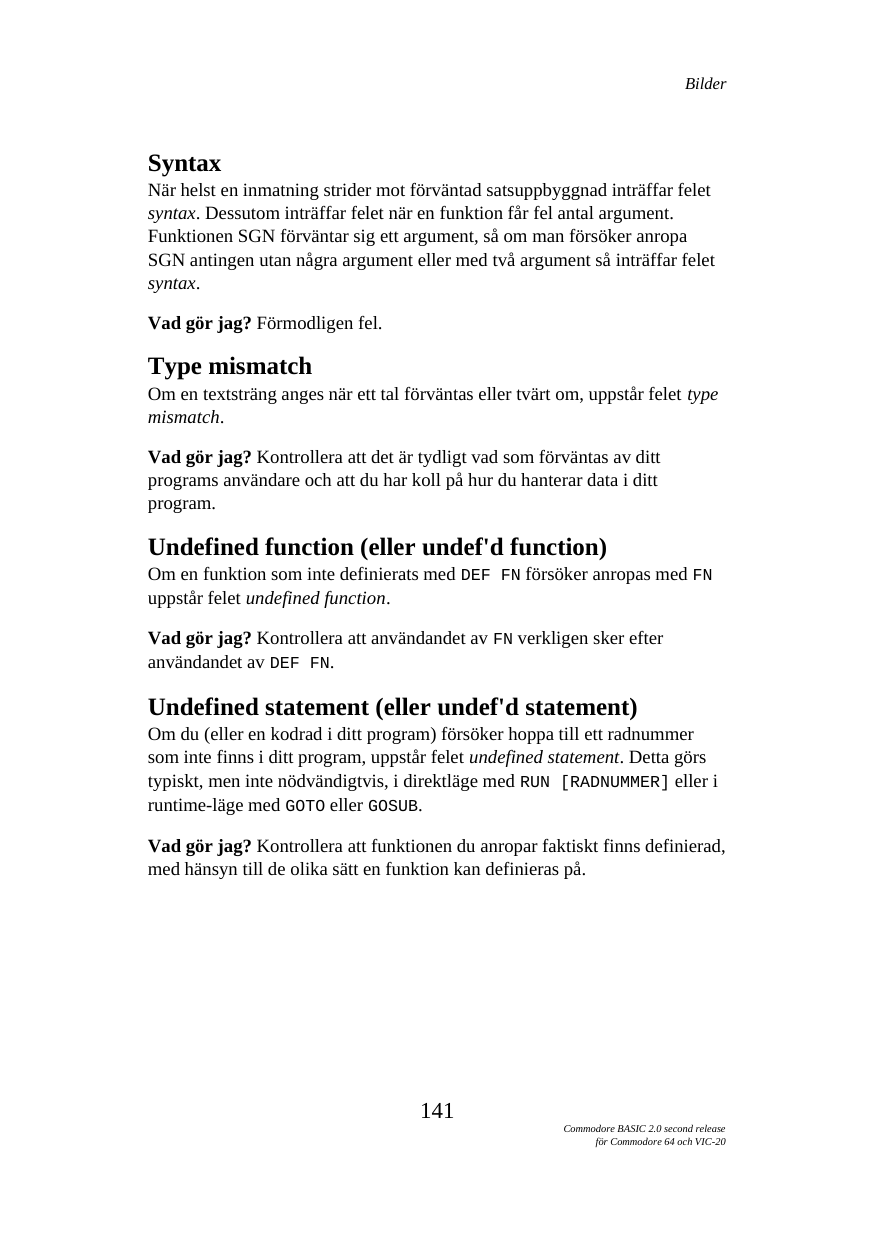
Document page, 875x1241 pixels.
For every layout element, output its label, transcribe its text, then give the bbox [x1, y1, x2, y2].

text Om du (eller en kodrad i ditt program) försöker hoppa till ett radnummer som inte finns i ditt program, uppstår felet undefined statement. Detta görs typiskt, men inte nödvändigtvis, i direktläge med RUN [RADNUMMER] eller i runtime-läge med GOTO eller GOSUB. [148, 723, 726, 816]
text Vad gör jag? Kontrollera att det är tydligt vad som förväntas av ditt programs användare och att du har koll på hur du hanterar data i ditt program. [148, 446, 726, 514]
subtitle Undefined statement (eller undef'd statement) [148, 692, 726, 721]
subtitle Type mismatch [148, 351, 726, 380]
text Vad gör jag? Kontrollera att användandet av FN verkligen sker efter användandet av DEF FN. [148, 627, 726, 674]
text Om en textsträng anges när ett tal förväntas eller tvärt om, uppstår felet type mismatch. [148, 382, 726, 427]
subtitle Syntax [148, 148, 726, 176]
text När helst en inmatning strider mot förväntad satsuppbyggnad inträffar felet syntax. Dessutom inträffar felet när en funktion får fel antal argument. Funktionen SGN förväntar sig ett argument, så om man försöker anropa SGN antingen utan några argument eller med två argument så inträffar felet syntax. [148, 179, 726, 293]
subtitle Undefined function (eller undef'd function) [148, 532, 726, 561]
text Vad gör jag? Kontrollera att funktionen du anropar faktiskt finns definierad, med hänsyn till de olika sätt en funktion kan definieras på. [148, 835, 726, 879]
text Om en funktion som inte definierats med DEF FN försöker anropas med FN uppstår felet undefined function. [148, 563, 726, 609]
text Vad gör jag? Förmodligen fel. [148, 312, 726, 333]
